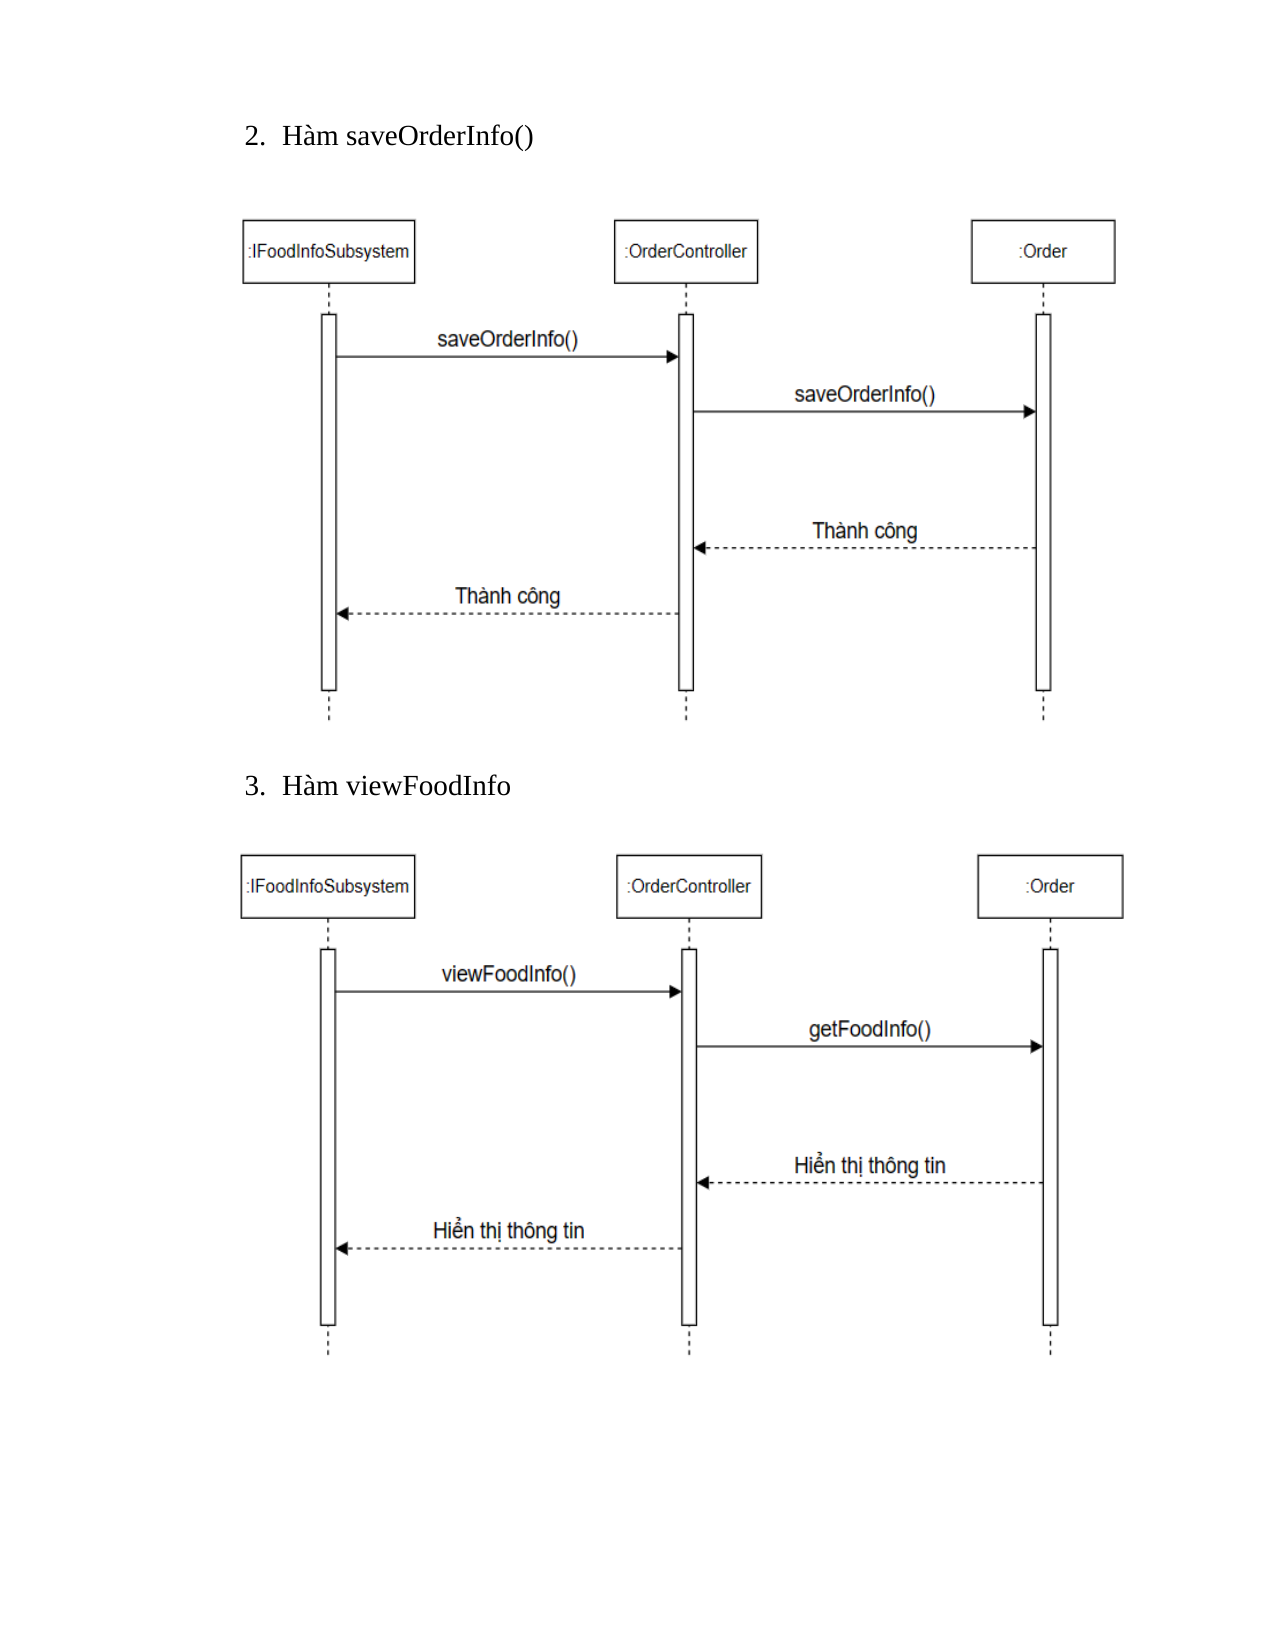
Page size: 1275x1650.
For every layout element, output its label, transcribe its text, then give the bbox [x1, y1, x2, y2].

list Hàm viewFoodInfo [244, 768, 1157, 801]
picture [206, 171, 1157, 749]
list Hàm saveOrderInfo() [244, 118, 1157, 152]
picture [206, 820, 1155, 1380]
